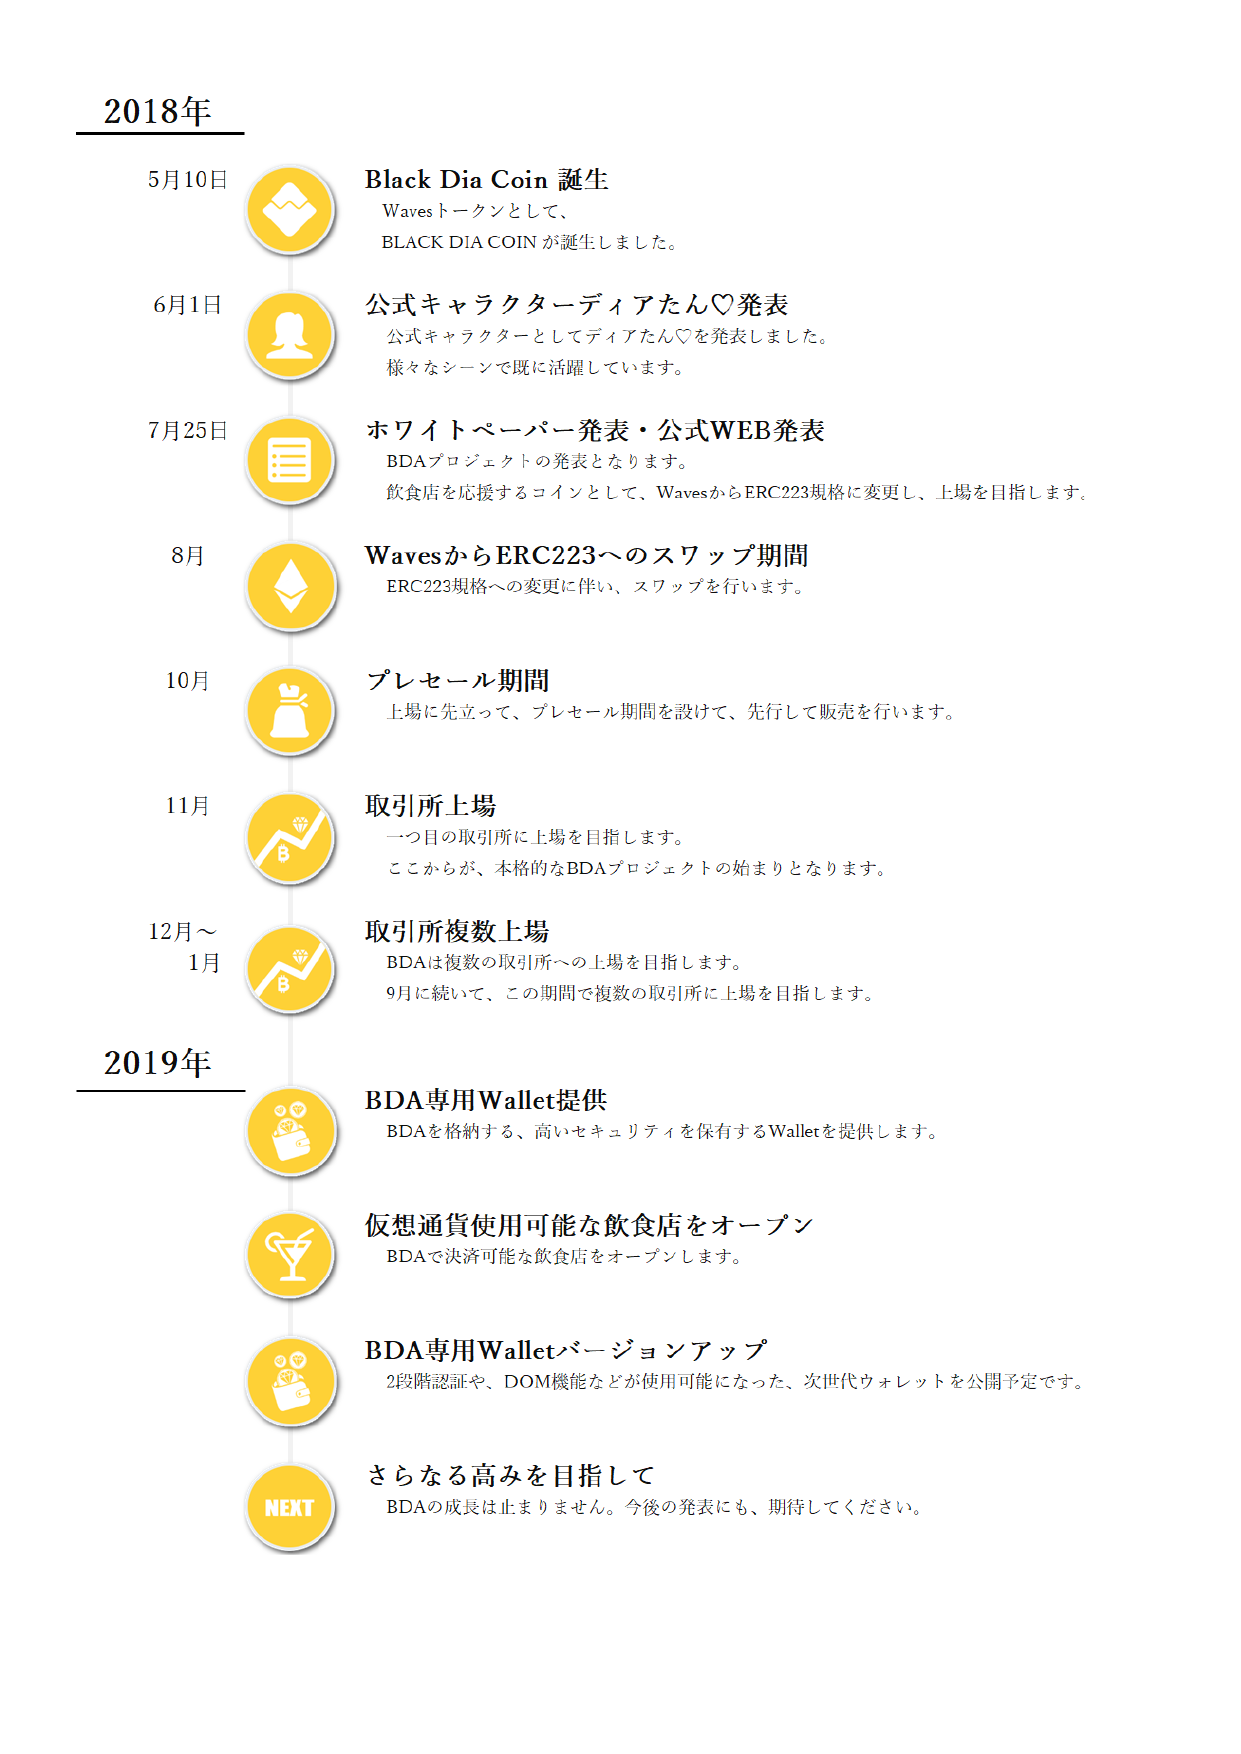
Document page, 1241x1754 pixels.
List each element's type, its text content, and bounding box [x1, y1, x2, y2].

picture [75, 89, 1085, 1555]
